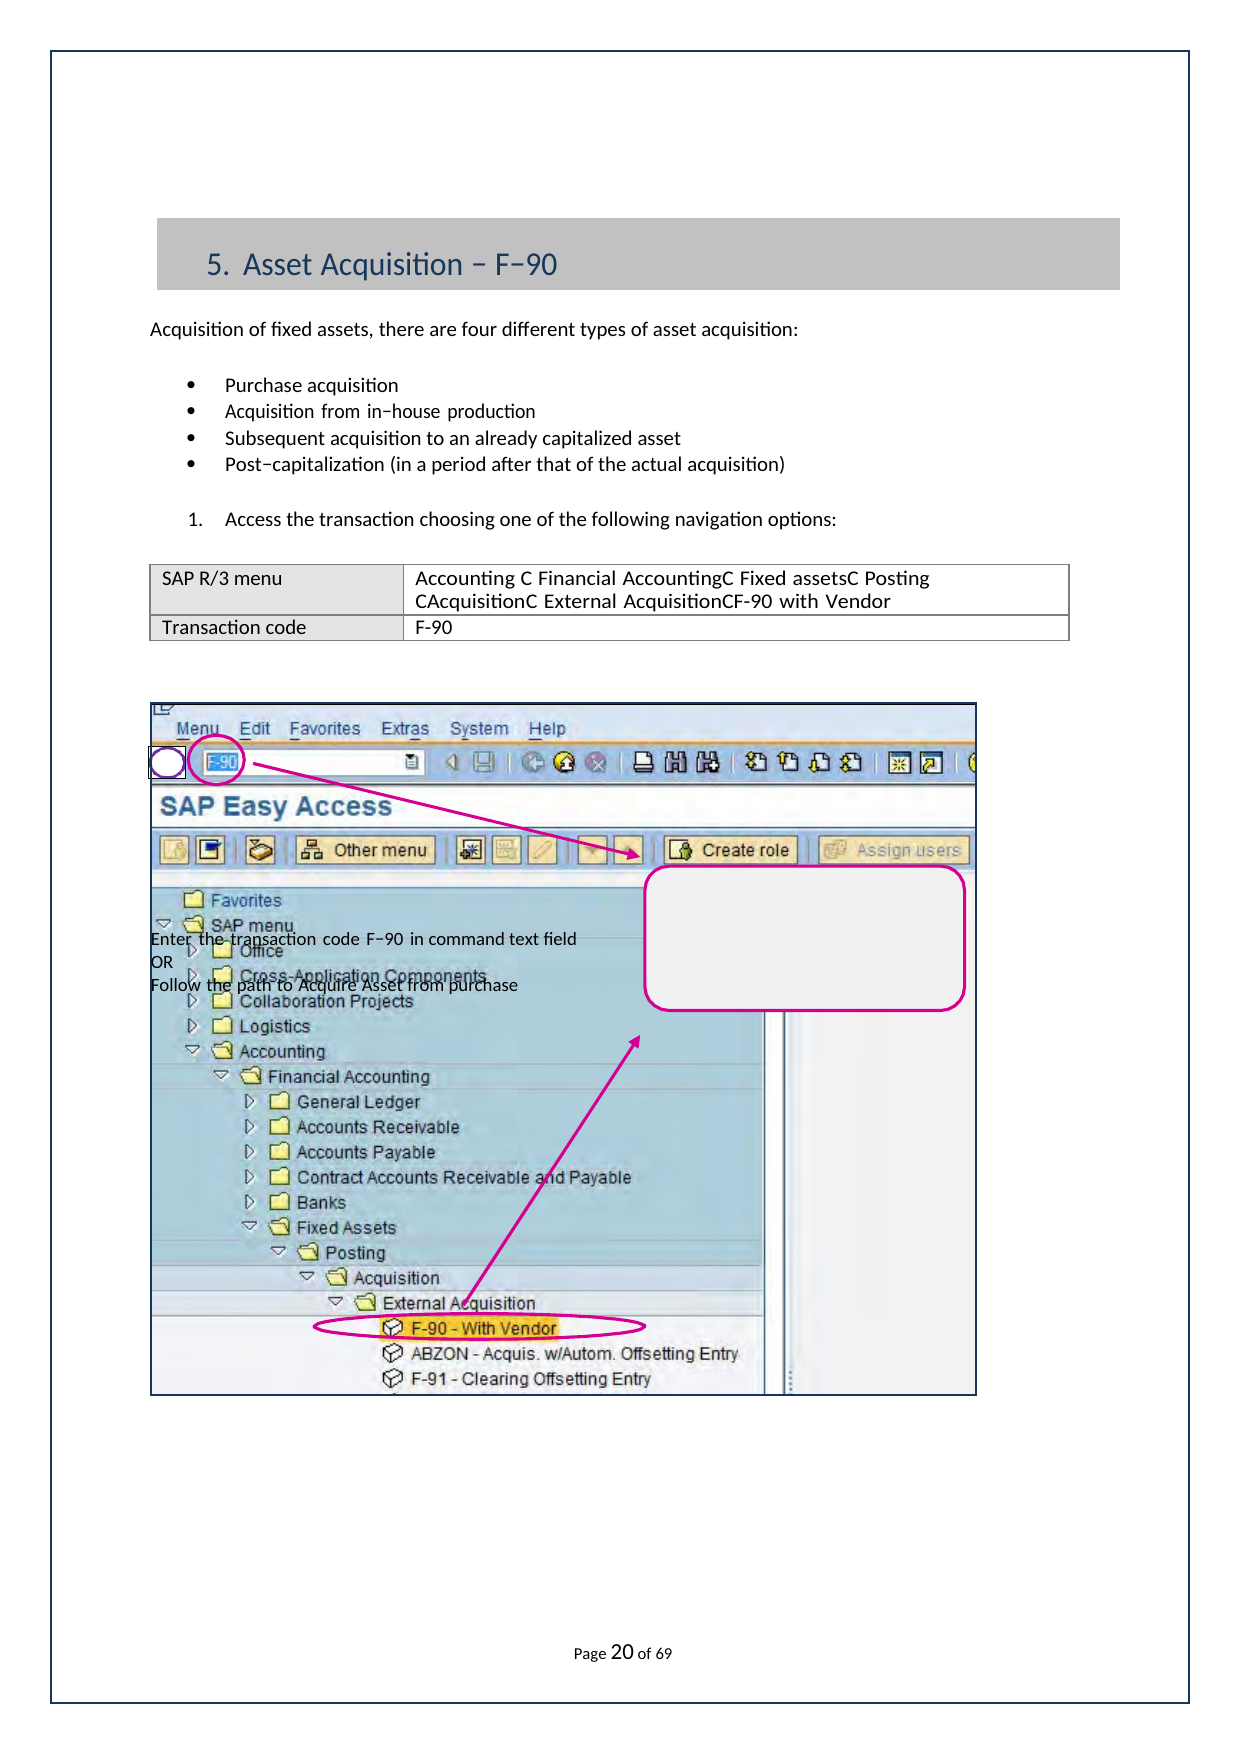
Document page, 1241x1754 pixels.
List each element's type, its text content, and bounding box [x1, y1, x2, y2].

picture [152, 957, 160, 967]
table_cell Transaction code [151, 616, 403, 640]
text Acquisition of fixed assets, there are four different types of asset acquisition: [150, 316, 1157, 342]
list Subsequent acquisition to an already capitalized asset [187, 424, 1157, 450]
table_cell F-90 [404, 616, 1068, 640]
list Acquisition from in−house production [187, 398, 1157, 424]
table_header Accounting C Financial AccountingC Fixed assetsC Posting CAcquisitionC External AcquisitionCF-90 with Vendor [404, 565, 1068, 614]
table_header SAP R/3 menu [151, 565, 403, 614]
picture [152, 747, 185, 778]
list Post−capitalization (in a period after that of the actual acquisition) [187, 450, 1157, 477]
list Purchase acquisition [187, 371, 1157, 398]
list Access the transaction choosing one of the following navigation options: [187, 506, 1157, 532]
picture [152, 705, 975, 1394]
picture [190, 737, 242, 783]
